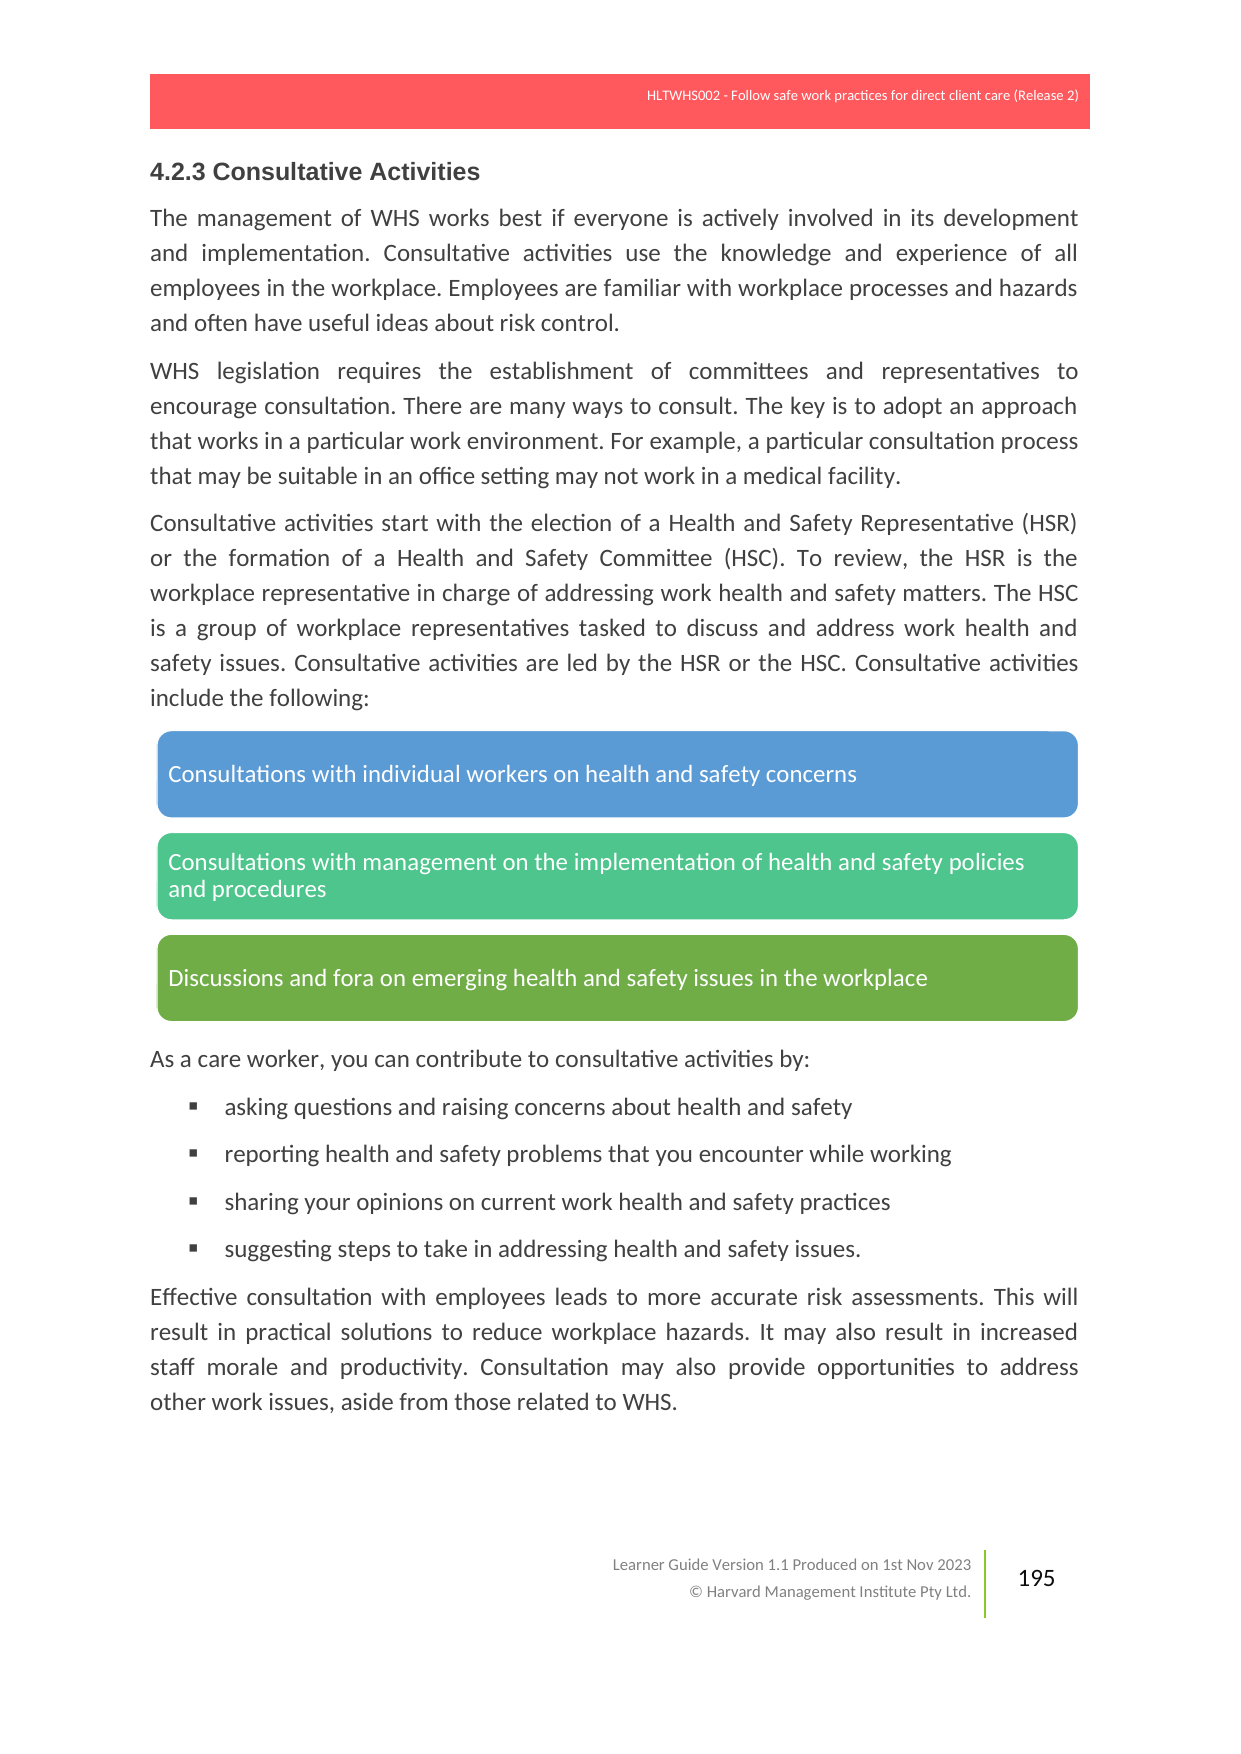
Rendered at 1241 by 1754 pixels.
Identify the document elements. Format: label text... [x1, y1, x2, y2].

list suggesting steps to take in addressing health and safety issues. [187, 1233, 1079, 1264]
text As a care worker, you can contribute to consultative activities by: [150, 1043, 1079, 1074]
text The management of WHS works best if everyone is actively involved in its development and implementation. Consultative activities use the knowledge and experience of all employees in the workplace. Employees are familiar with workplace processes and hazards and often have useful ideas about risk control. [150, 202, 1079, 338]
subtitle 4.2.3 Consultative Activities [150, 157, 1079, 186]
list reporting health and safety problems that you encounter while working [187, 1138, 1079, 1169]
text Effective consultation with employees leads to more accurate risk assessments. This will result in practical solutions to reduce workplace hazards. It may also result in increased staff morale and productivity. Consultation may also provide opportunities to address other work issues, aside from those related to WHS. [150, 1281, 1079, 1417]
text WHS legislation requires the establishment of committees and representatives to encourage consultation. There are many ways to consult. The key is to adopt an approach that works in a particular work environment. For example, a particular consultation process that may be suitable in an office setting may not work in a medical facility. [150, 355, 1079, 490]
list asking questions and raising concerns about health and safety [187, 1091, 1079, 1122]
text Consultative activities start with the election of a Health and Safety Representative (HSR) or the formation of a Health and Safety Committee (HSC). To review, the HSR is the workplace representative in charge of addressing work health and safety matters. The HSC is a group of workplace representatives tasked to discuss and address work health and safety issues. Consultative activities are led by the HSR or the HSC. Consultative activities include the following: [150, 507, 1079, 713]
list sharing your opinions on current work health and safety practices [187, 1186, 1079, 1217]
